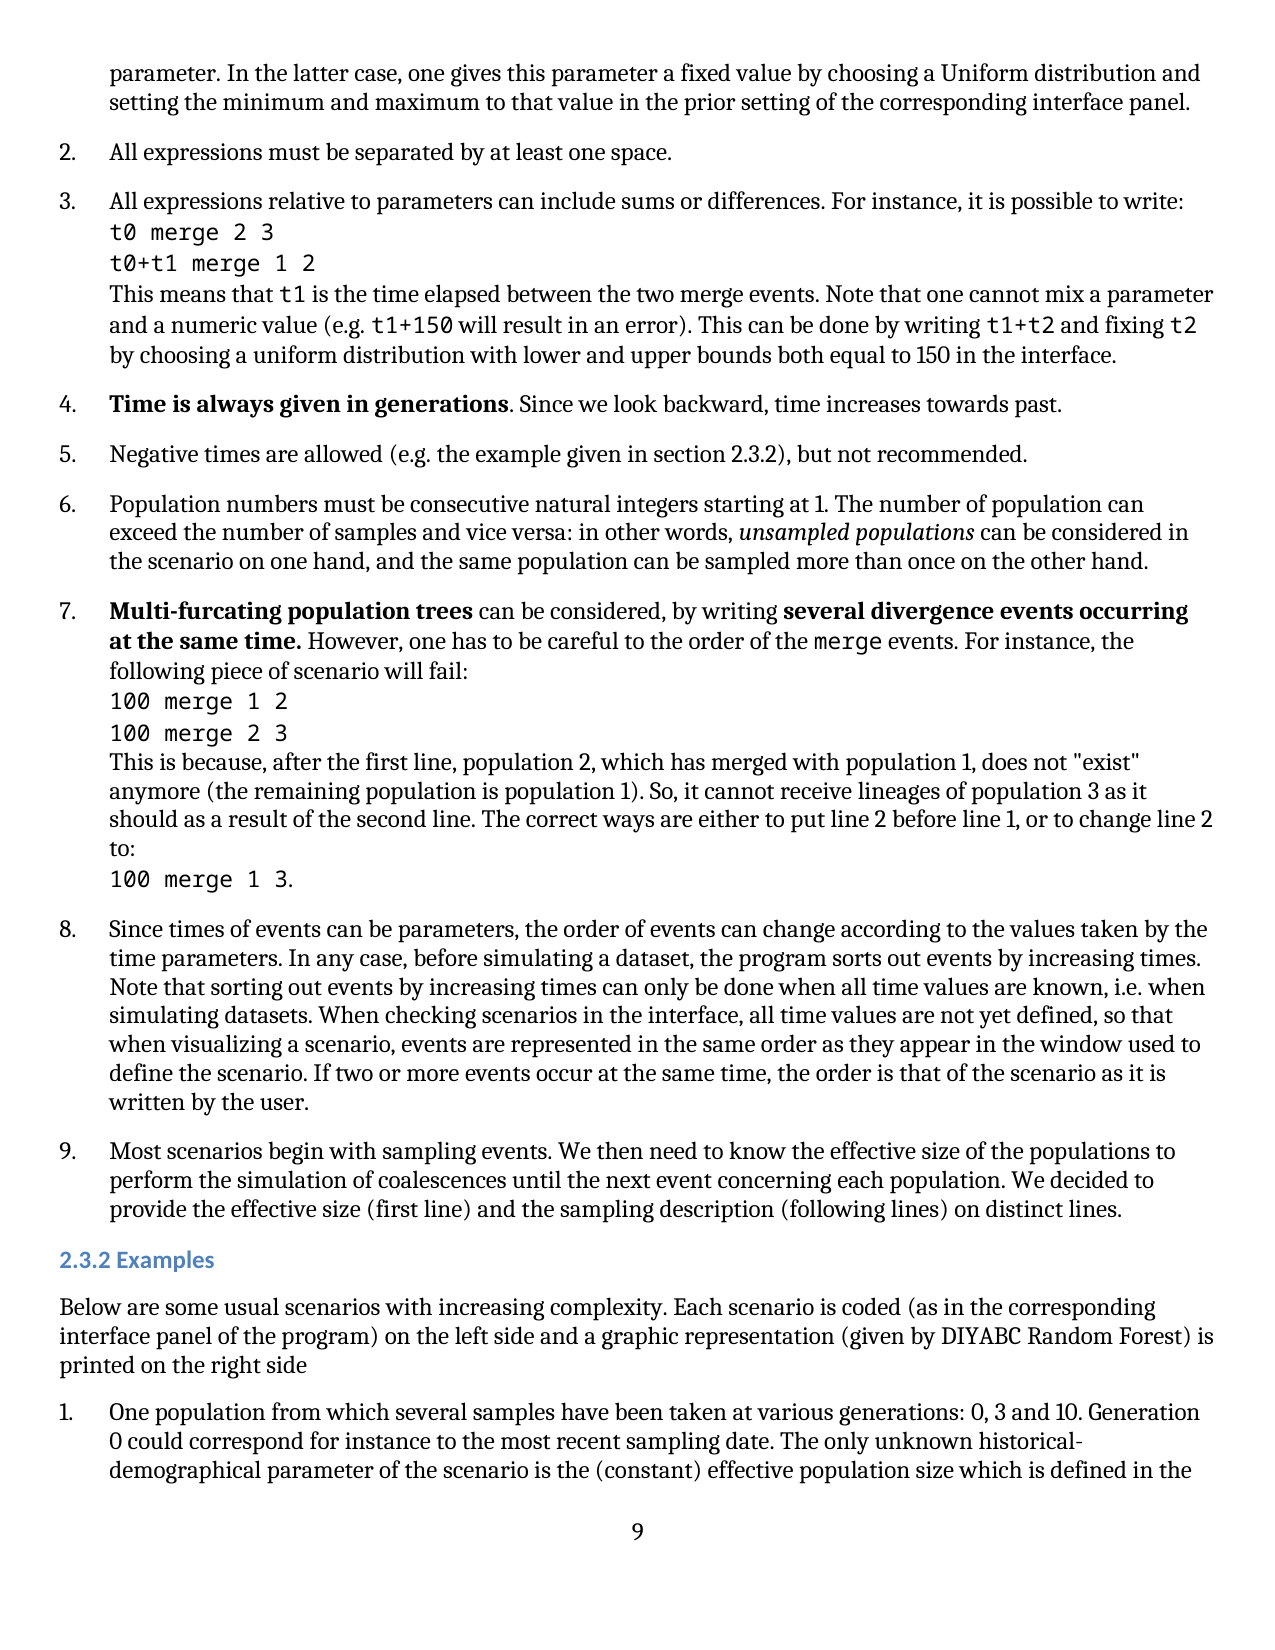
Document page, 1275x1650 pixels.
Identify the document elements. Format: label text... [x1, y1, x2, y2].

list All expressions must be separated by at least one space. [59, 137, 1216, 166]
text 2.3.2 Examples [59, 1244, 1216, 1274]
list Negative times are allowed (e.g. the example given in section 2.3.2), but not recommended. [59, 440, 1216, 469]
list Since times of events can be parameters, the order of events can change according to the values taken by the time parameters. In any case, before simulating a dataset, the program sorts out events by increasing times. Note that sorting out events by increasing times can only be done when all time values are known, i.e. when simulating datasets. When checking scenarios in the interface, all time values are not yet defined, so that when visualizing a scenario, events are represented in the same order as they appear in the window used to define the scenario. If two or more events occur at the same time, the order is that of the scenario as it is written by the user. [59, 915, 1216, 1116]
list Most scenarios begin with sampling events. We then need to know the effective size of the populations to perform the simulation of coalescences until the next event concerning each population. We decided to provide the effective size (first line) and the sampling description (following lines) on distinct lines. [59, 1137, 1216, 1223]
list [59, 59, 1216, 117]
list Multi-furcating population trees can be considered, by writing several divergence events occurring at the same time. However, one has to be careful to the order of the merge events. For instance, the following piece of scenario will fail: 100 merge 1 2 100 merge 2 3 This is because, after the first line, population 2, which has merged with population 1, does not "exist" anymore (the remaining population is population 1). So, it cannot receive lineages of population 3 as it should as a result of the second line. The correct ways are either to put line 2 before line 1, or to change line 2 to: 100 merge 1 3. [59, 597, 1216, 894]
text Below are some usual scenarios with increasing complexity. Each scenario is coded (as in the corresponding interface panel of the program) on the left side and a graphic representation (given by DIYABC Random Forest) is printed on the right side [59, 1293, 1216, 1379]
list Time is always given in generations. Since we look backward, time increases towards past. [59, 390, 1216, 419]
list Population numbers must be consecutive natural integers starting at 1. The number of population can exceed the number of samples and vice versa: in other words, unsampled populations can be considered in the scenario on one hand, and the same population can be sampled more than once on the other hand. [59, 489, 1216, 576]
list All expressions relative to parameters can include sums or differences. For instance, it is possible to write: t0 merge 2 3 t0+t1 merge 1 2 This means that t1 is the time elapsed between the two merge events. Note that one cannot mix a parameter and a numeric value (e.g. t1+150 will result in an error). This can be done by writing t1+t2 and fixing t2 by choosing a uniform distribution with lower and upper bounds both equal to 150 in the interface. [59, 187, 1216, 369]
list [59, 1398, 1216, 1484]
